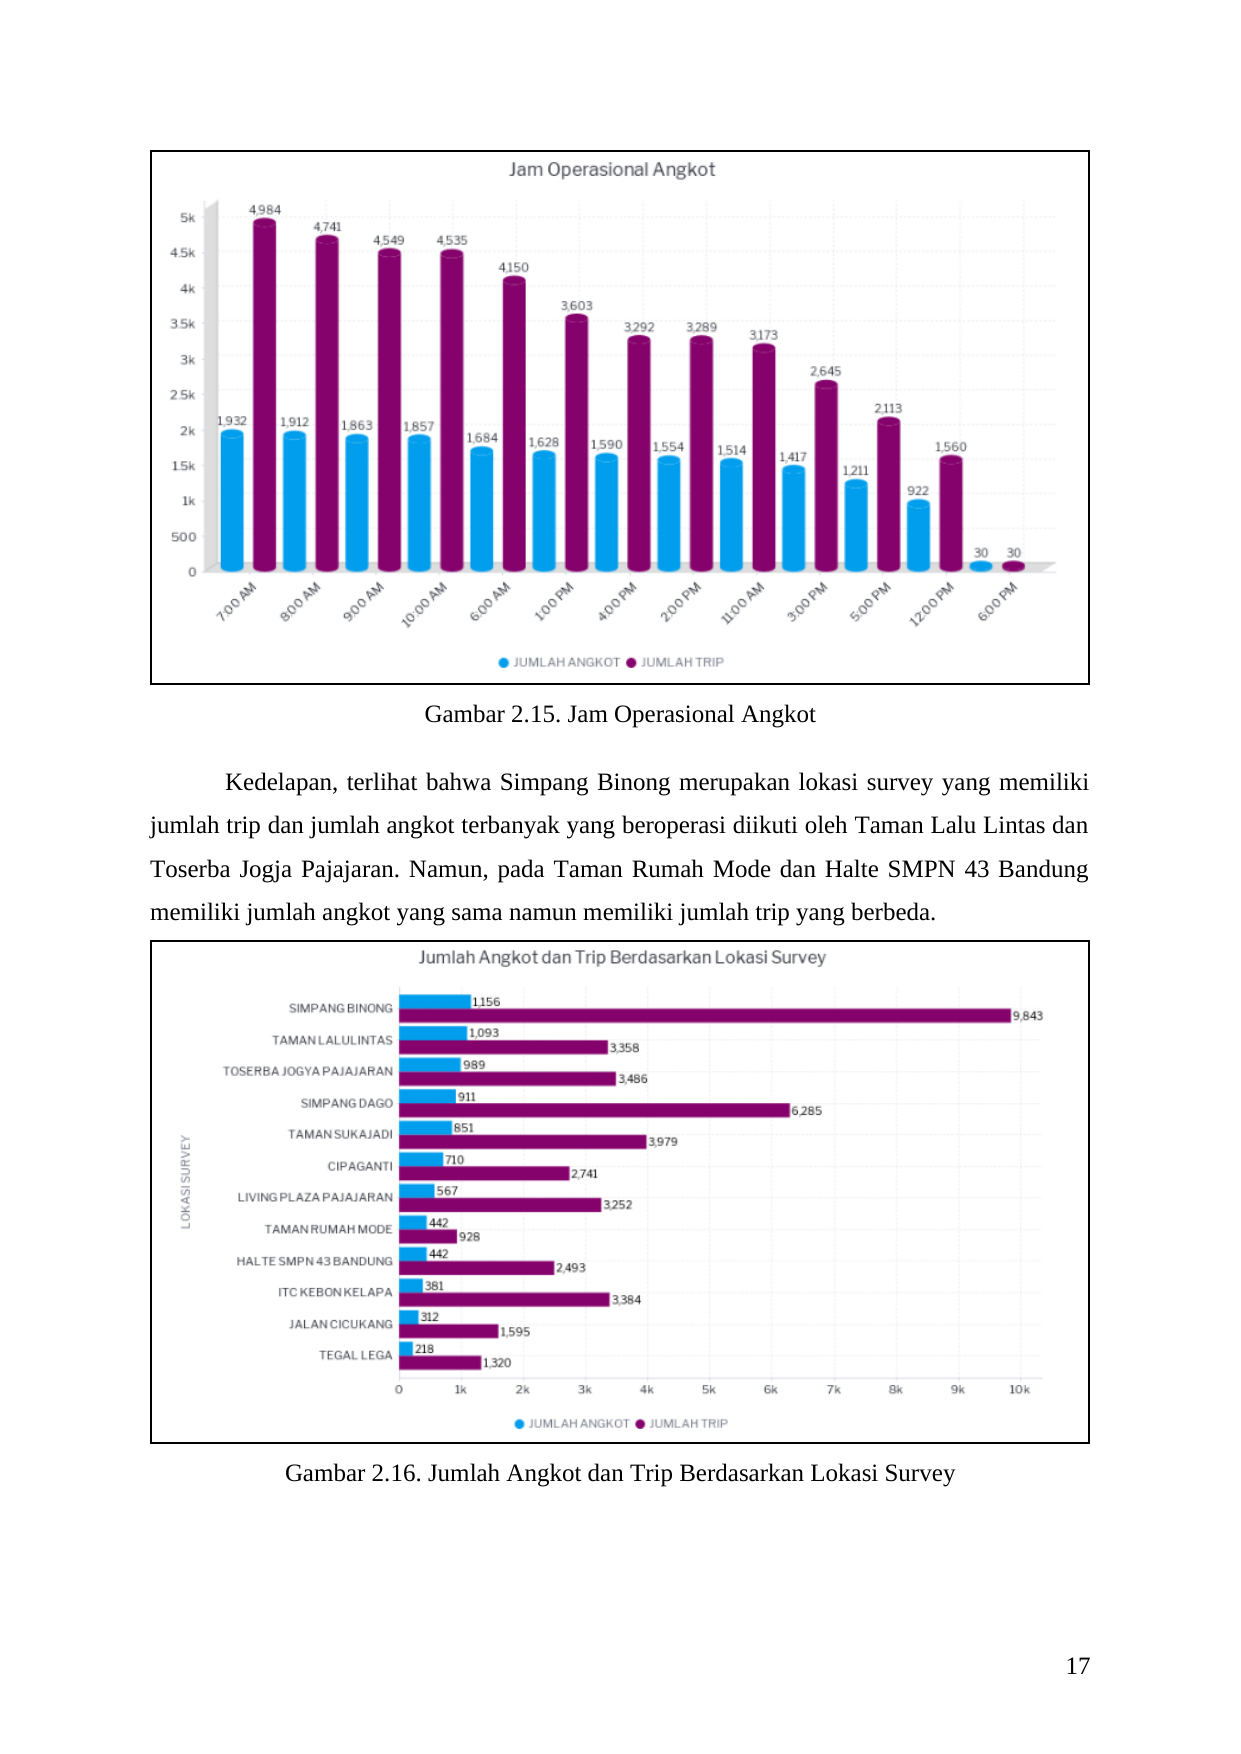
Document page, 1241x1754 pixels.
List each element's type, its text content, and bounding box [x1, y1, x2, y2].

text Gambar 2.16. Jumlah Angkot dan Trip Berdasarkan Lokasi Survey [150, 1458, 1090, 1487]
picture [152, 152, 1088, 683]
picture [152, 942, 1088, 1442]
text Gambar 2.15. Jam Operasional Angkot [150, 699, 1090, 728]
text Kedelapan, terlihat bahwa Simpang Binong merupakan lokasi survey yang memiliki jumlah trip dan jumlah angkot terbanyak yang beroperasi diikuti oleh Taman Lalu Lintas dan Toserba Jogja Pajajaran. Namun, pada Taman Rumah Mode dan Halte SMPN 43 Bandung memiliki jumlah angkot yang sama namun memiliki jumlah trip yang berbeda. [150, 767, 1090, 926]
